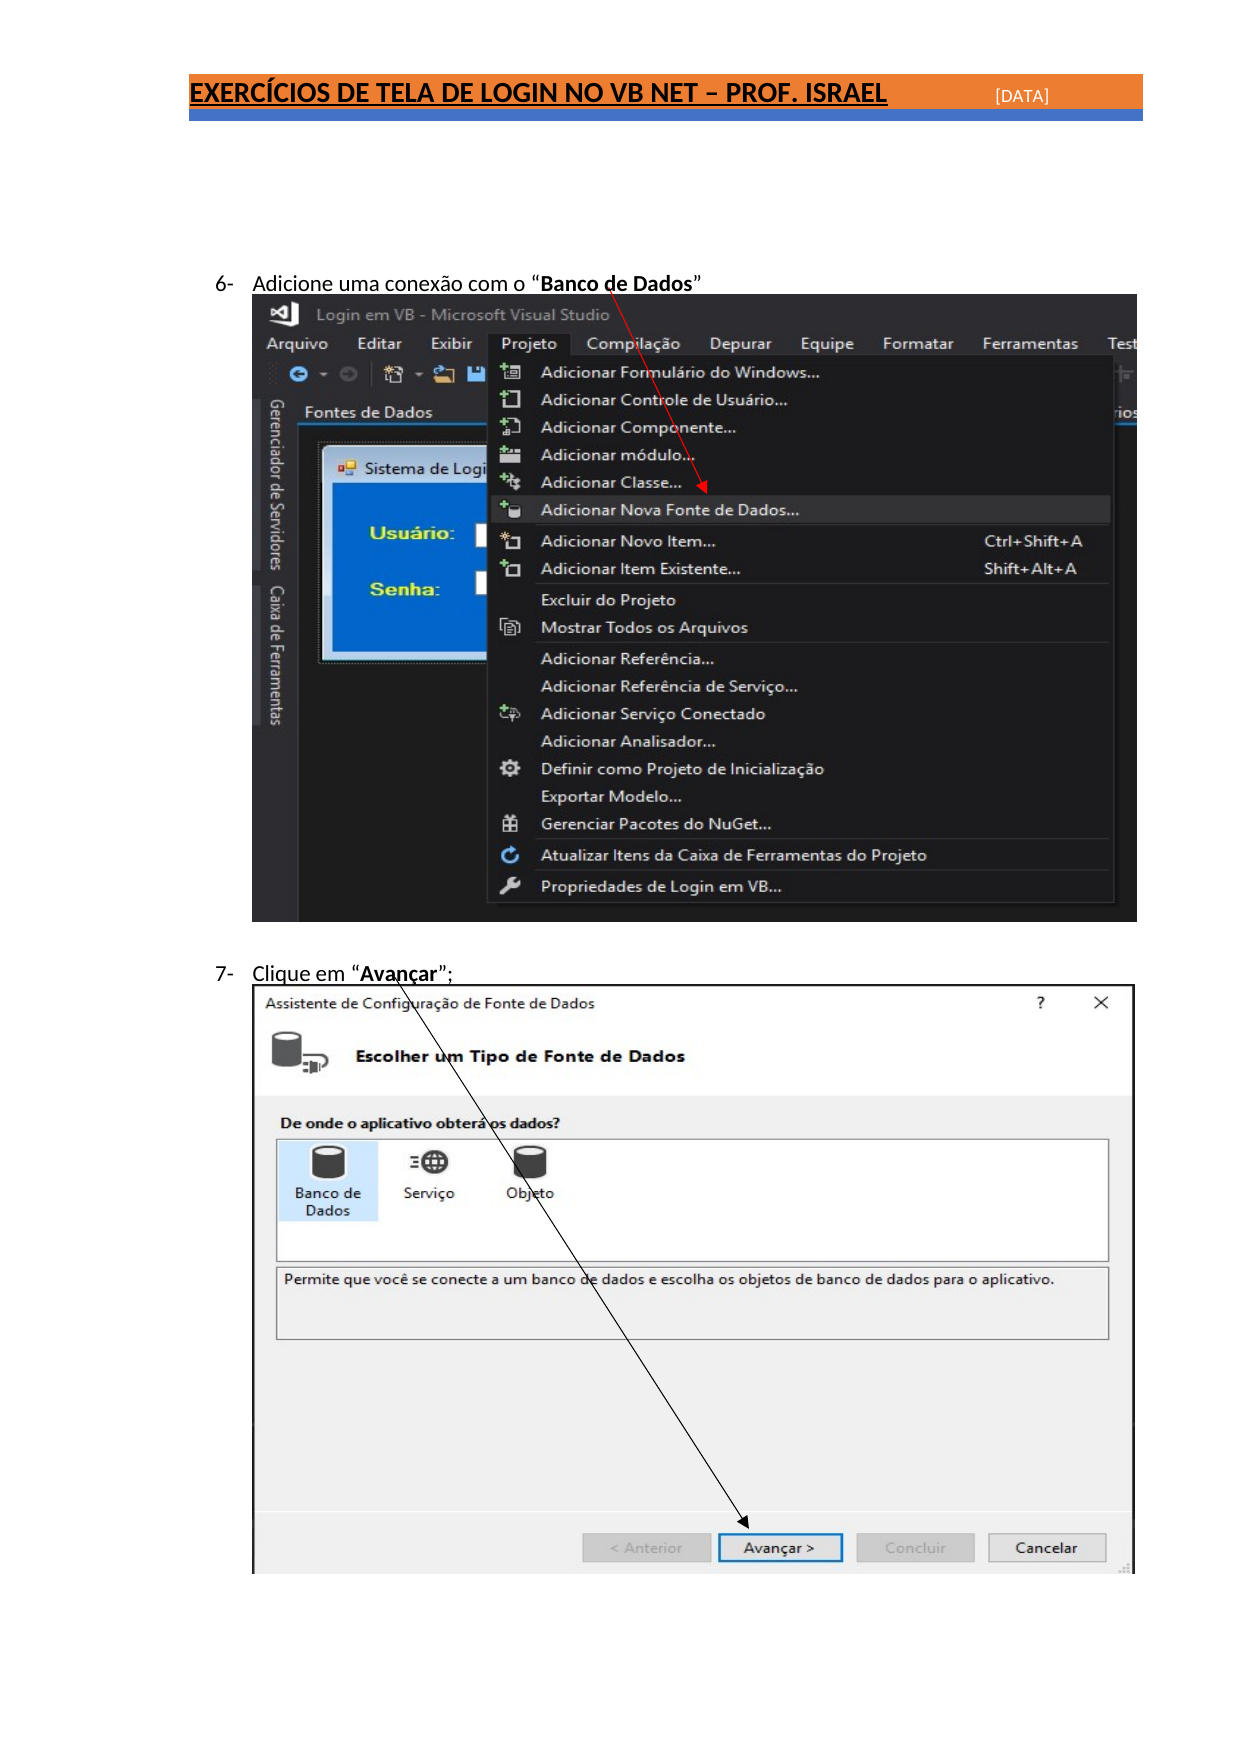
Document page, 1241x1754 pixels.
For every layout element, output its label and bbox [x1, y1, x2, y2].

picture [252, 984, 1135, 1574]
picture [252, 294, 1137, 922]
